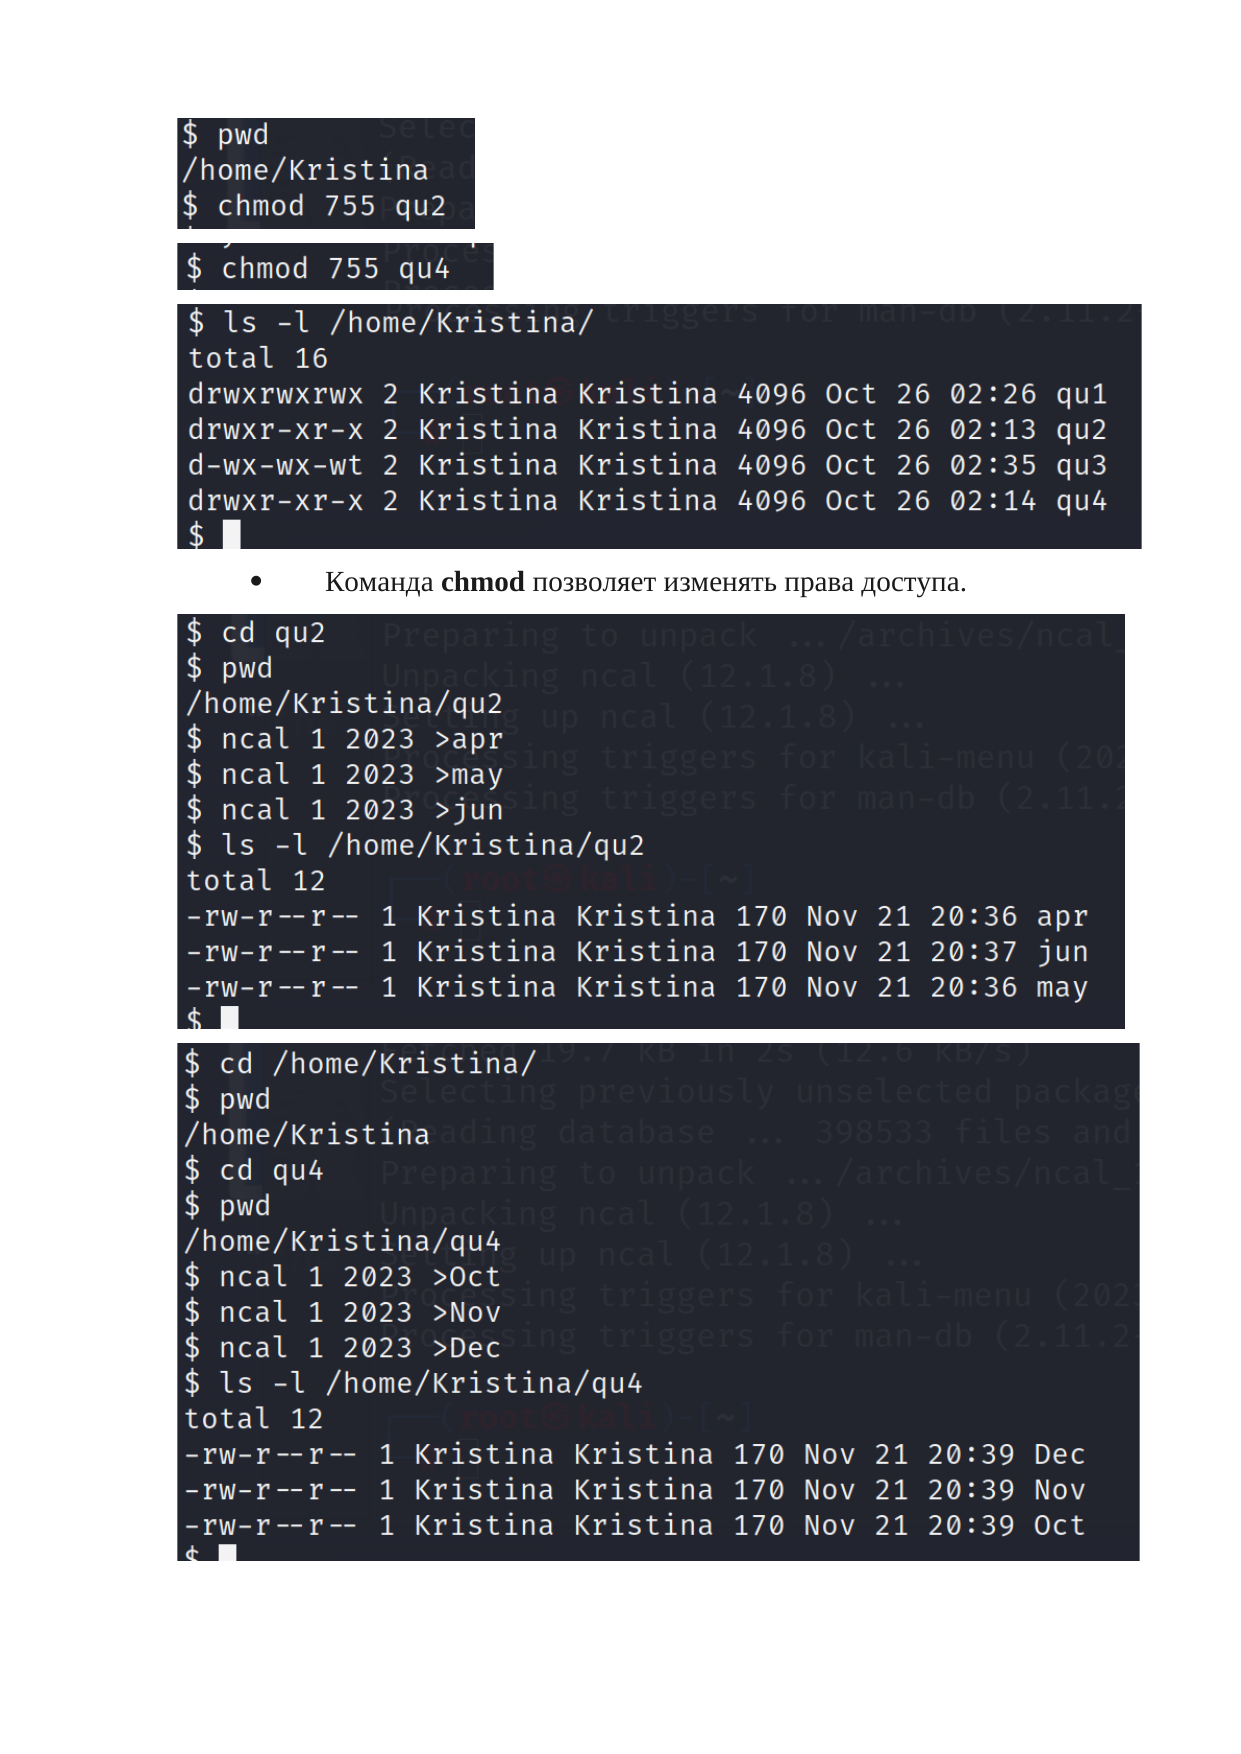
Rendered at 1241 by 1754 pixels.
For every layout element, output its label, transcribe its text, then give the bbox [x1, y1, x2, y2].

picture [177, 304, 1142, 549]
picture [177, 1043, 1140, 1561]
picture [177, 614, 1125, 1029]
picture [177, 118, 475, 229]
list Команда chmod позволяет изменять права доступа. [177, 564, 1152, 597]
picture [177, 243, 494, 290]
